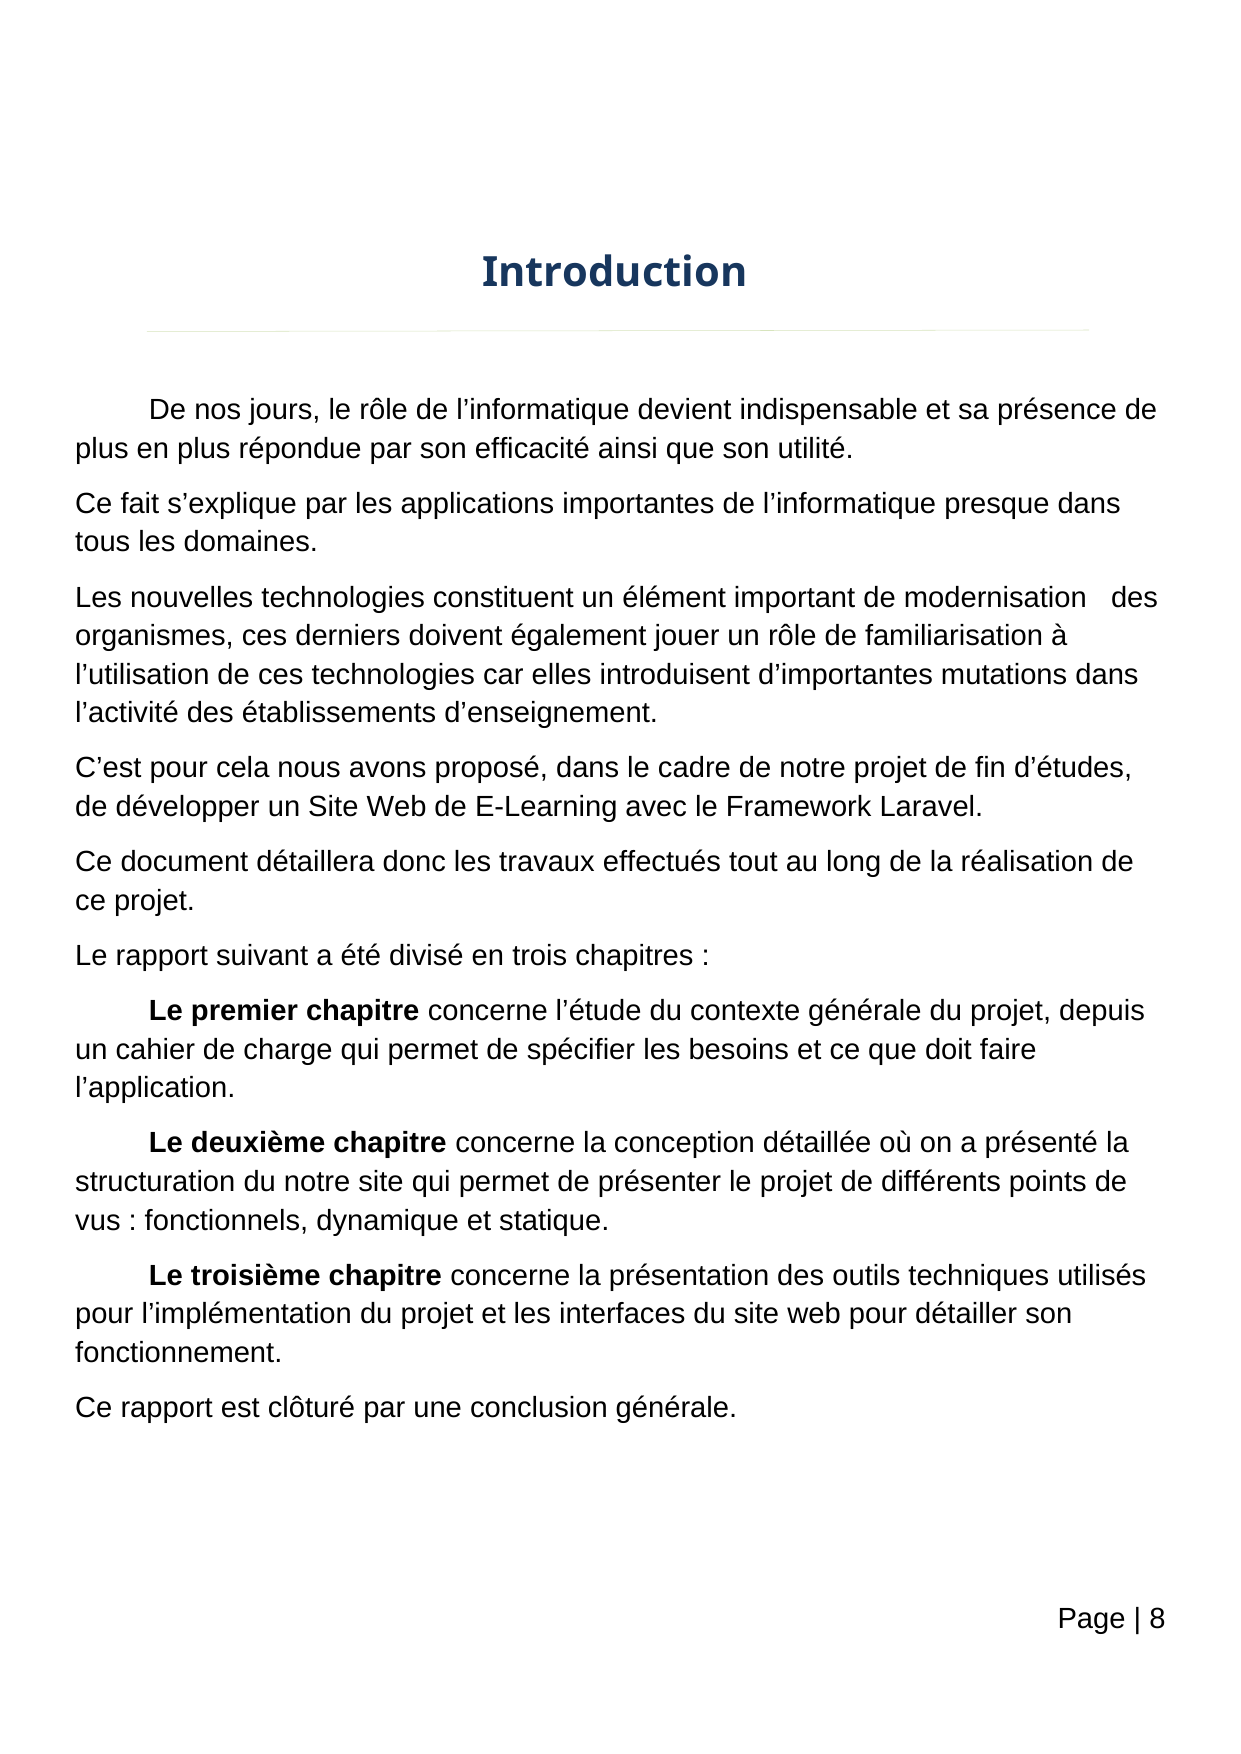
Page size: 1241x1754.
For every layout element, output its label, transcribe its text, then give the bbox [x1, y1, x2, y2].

text Ce fait s’explique par les applications importantes de l’informatique presque dans tous les domaines. [75, 486, 1165, 558]
text Les nouvelles technologies constituent un élément important de modernisation des organismes, ces derniers doivent également jouer un rôle de familiarisation à l’utilisation de ces technologies car elles introduisent d’importantes mutations dans l’activité des établissements d’enseignement. [75, 580, 1165, 729]
text Ce rapport est clôturé par une conclusion générale. [75, 1390, 1165, 1424]
text Le premier chapitre concerne l’étude du contexte générale du projet, depuis un cahier de charge qui permet de spécifier les besoins et ce que doit faire l’application. [75, 993, 1165, 1104]
text Le deuxième chapitre concerne la conception détaillée où on a présenté la structuration du notre site qui permet de présenter le projet de différents points de vus : fonctionnels, dynamique et statique. [75, 1126, 1165, 1236]
text C’est pour cela nous avons proposé, dans le cadre de notre projet de fin d’études, de développer un Site Web de E-Learning avec le Framework Laravel. [75, 751, 1165, 823]
text Le troisième chapitre concerne la présentation des outils techniques utilisés pour l’implémentation du projet et les interfaces du site web pour détailler son fonctionnement. [75, 1258, 1165, 1368]
text Le rapport suivant a été divisé en trois chapitres : [75, 938, 1165, 972]
text De nos jours, le rôle de l’informatique devient indispensable et sa présence de plus en plus répondue par son efficacité ainsi que son utilité. [75, 392, 1165, 464]
subtitle Introduction [75, 242, 1165, 298]
text Ce document détaillera donc les travaux effectués tout au long de la réalisation de ce projet. [75, 844, 1165, 916]
